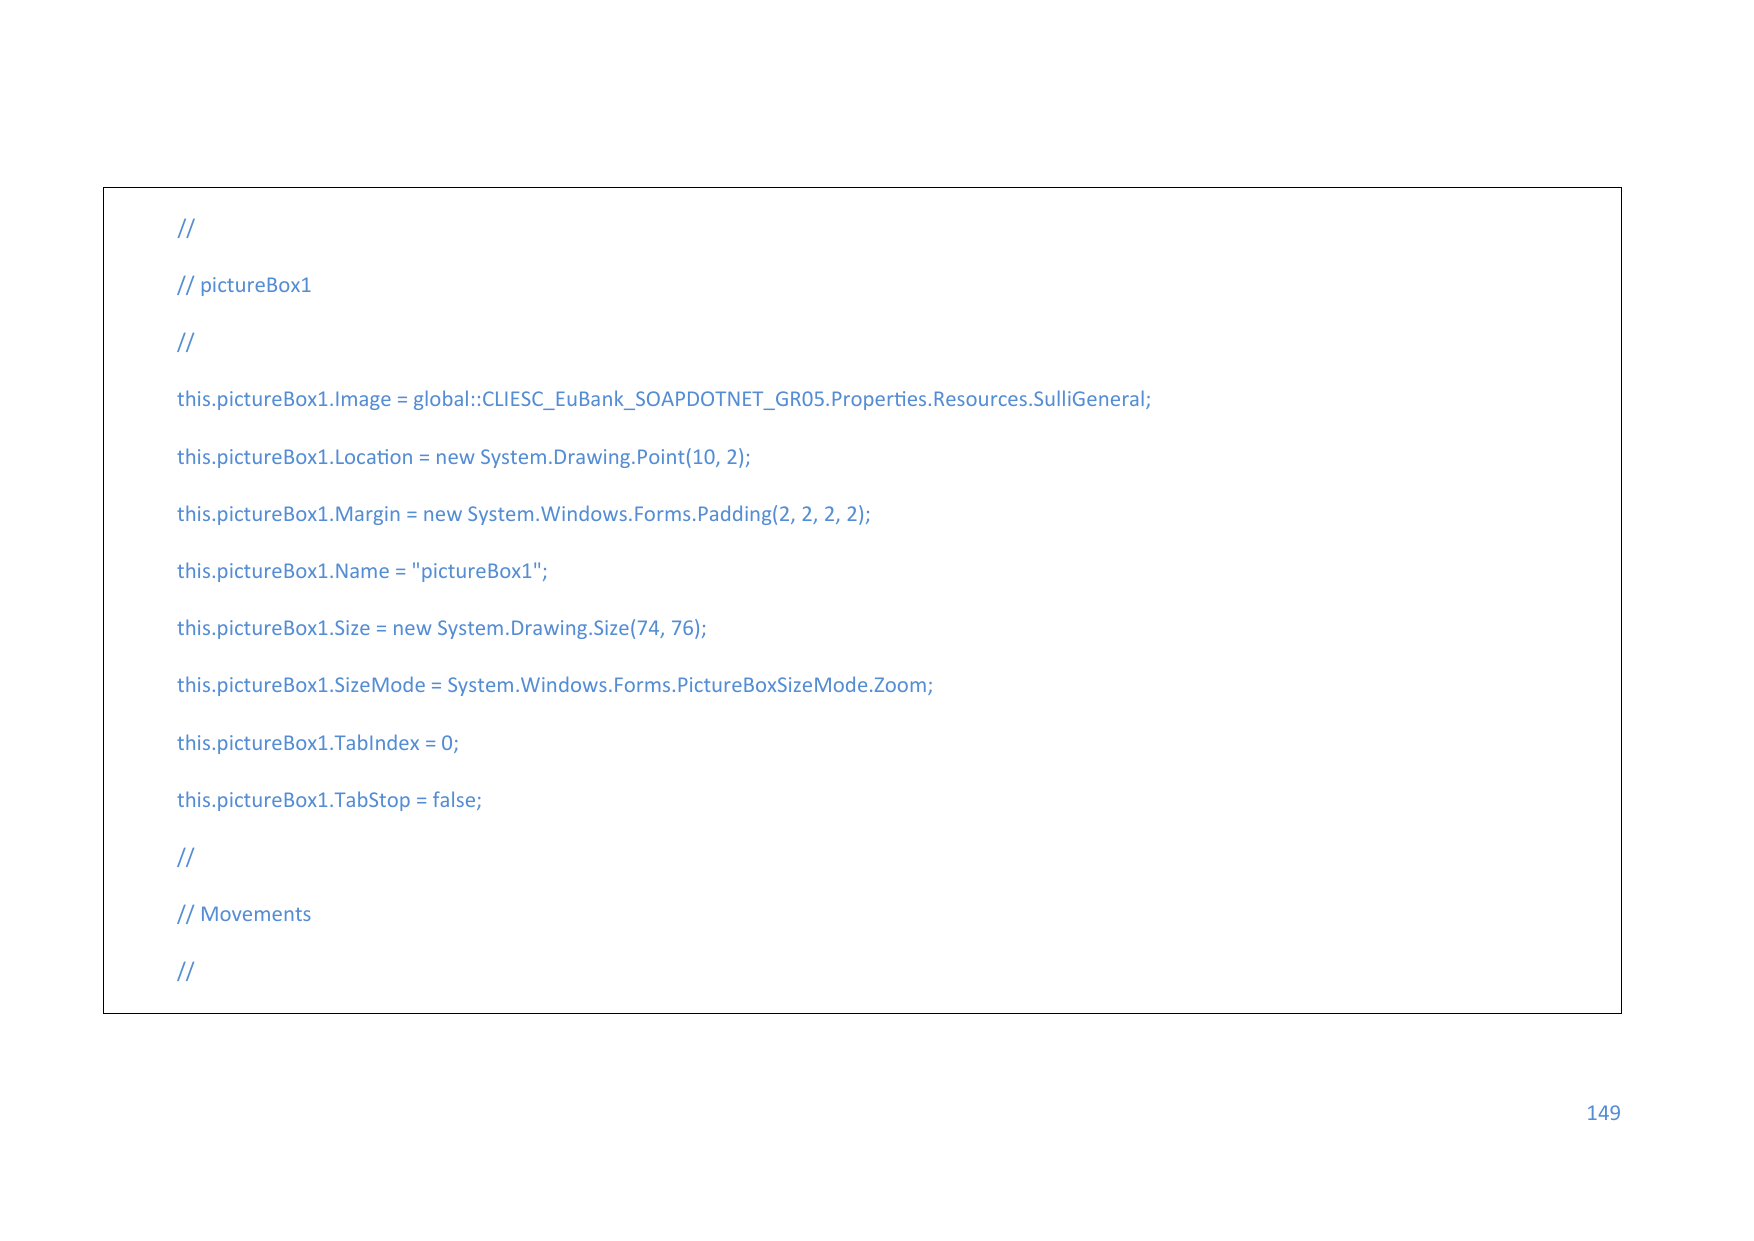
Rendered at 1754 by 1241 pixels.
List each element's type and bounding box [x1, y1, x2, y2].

table_header [104, 188, 1621, 1013]
